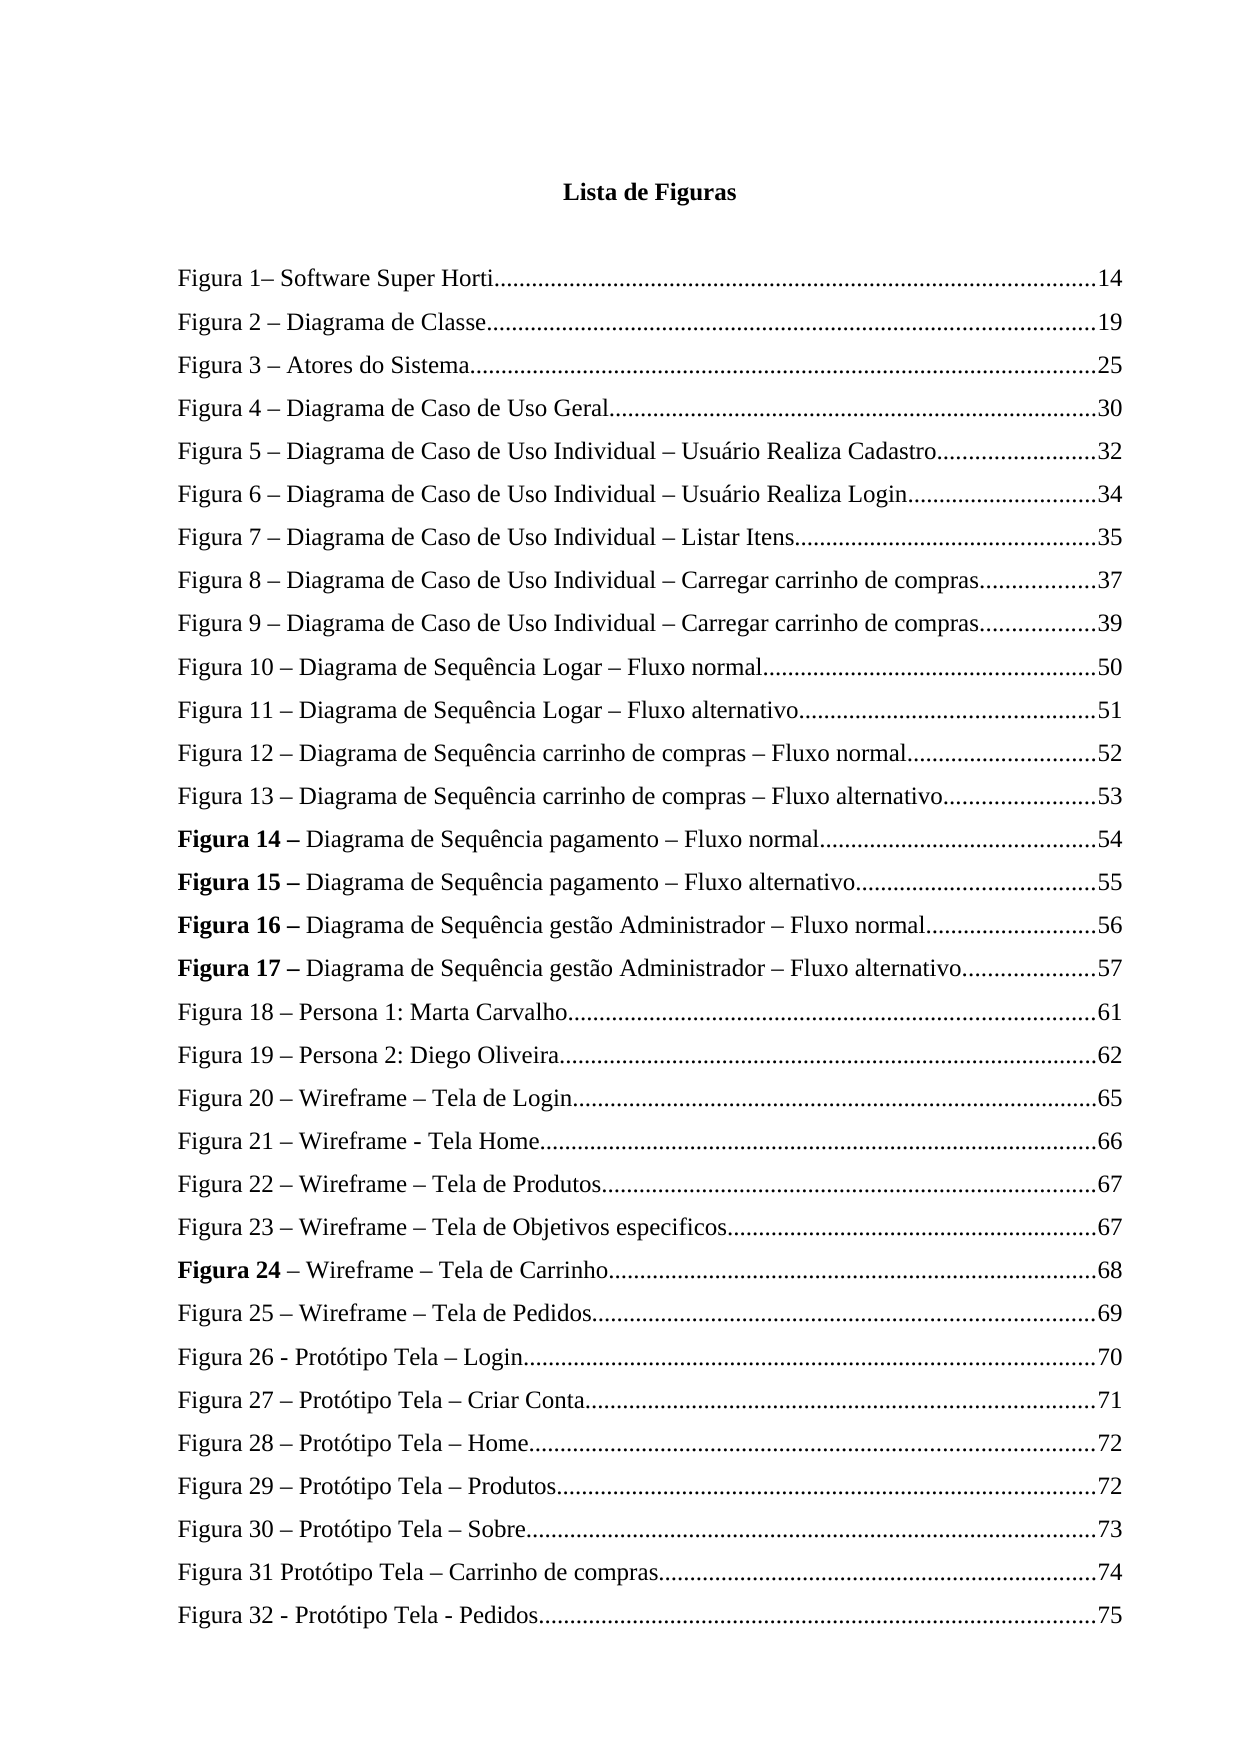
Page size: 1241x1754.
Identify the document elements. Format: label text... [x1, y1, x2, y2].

title Lista de Figuras [177, 177, 1122, 206]
text Figura 28 – Protótipo Tela – Home 72 [177, 1428, 1122, 1457]
text Figura 27 – Protótipo Tela – Criar Conta 71 [177, 1385, 1122, 1413]
text Figura 8 – Diagrama de Caso de Uso Individual – Carregar carrinho de compras 37 [177, 565, 1122, 594]
text Figura 1– Software Super Horti 14 [177, 263, 1122, 292]
text Figura 20 – Wireframe – Tela de Login 65 [177, 1083, 1122, 1112]
text Figura 6 – Diagrama de Caso de Uso Individual – Usuário Realiza Login 34 [177, 479, 1122, 508]
text Figura 13 – Diagrama de Sequência carrinho de compras – Fluxo alternativo 53 [177, 781, 1122, 810]
text Figura 19 – Persona 2: Diego Oliveira 62 [177, 1040, 1122, 1068]
text Figura 32 - Protótipo Tela - Pedidos 75 [177, 1600, 1122, 1629]
text Figura 17 – Diagrama de Sequência gestão Administrador – Fluxo alternativo 57 [177, 953, 1122, 982]
text Figura 22 – Wireframe – Tela de Produtos 67 [177, 1169, 1122, 1198]
text Figura 3 – Atores do Sistema 25 [177, 350, 1122, 378]
text Figura 26 - Protótipo Tela – Login 70 [177, 1342, 1122, 1370]
text Figura 5 – Diagrama de Caso de Uso Individual – Usuário Realiza Cadastro 32 [177, 436, 1122, 465]
text Figura 24 – Wireframe – Tela de Carrinho 68 [177, 1255, 1122, 1284]
text Figura 9 – Diagrama de Caso de Uso Individual – Carregar carrinho de compras 39 [177, 608, 1122, 637]
text Figura 2 – Diagrama de Classe 19 [177, 307, 1122, 335]
text Figura 11 – Diagrama de Sequência Logar – Fluxo alternativo 51 [177, 695, 1122, 723]
text Figura 10 – Diagrama de Sequência Logar – Fluxo normal 50 [177, 652, 1122, 680]
text Figura 15 – Diagrama de Sequência pagamento – Fluxo alternativo 55 [177, 867, 1122, 896]
text Figura 23 – Wireframe – Tela de Objetivos especificos 67 [177, 1212, 1122, 1241]
text Figura 31 Protótipo Tela – Carrinho de compras 74 [177, 1557, 1122, 1586]
text Figura 25 – Wireframe – Tela de Pedidos 69 [177, 1298, 1122, 1327]
text Figura 29 – Protótipo Tela – Produtos 72 [177, 1471, 1122, 1500]
text Figura 16 – Diagrama de Sequência gestão Administrador – Fluxo normal 56 [177, 910, 1122, 939]
text Figura 21 – Wireframe - Tela Home 66 [177, 1126, 1122, 1155]
text Figura 7 – Diagrama de Caso de Uso Individual – Listar Itens 35 [177, 522, 1122, 551]
text Figura 4 – Diagrama de Caso de Uso Geral 30 [177, 393, 1122, 422]
text Figura 18 – Persona 1: Marta Carvalho 61 [177, 997, 1122, 1025]
text Figura 14 – Diagrama de Sequência pagamento – Fluxo normal 54 [177, 824, 1122, 853]
text Figura 30 – Protótipo Tela – Sobre 73 [177, 1514, 1122, 1543]
text Figura 12 – Diagrama de Sequência carrinho de compras – Fluxo normal 52 [177, 738, 1122, 767]
